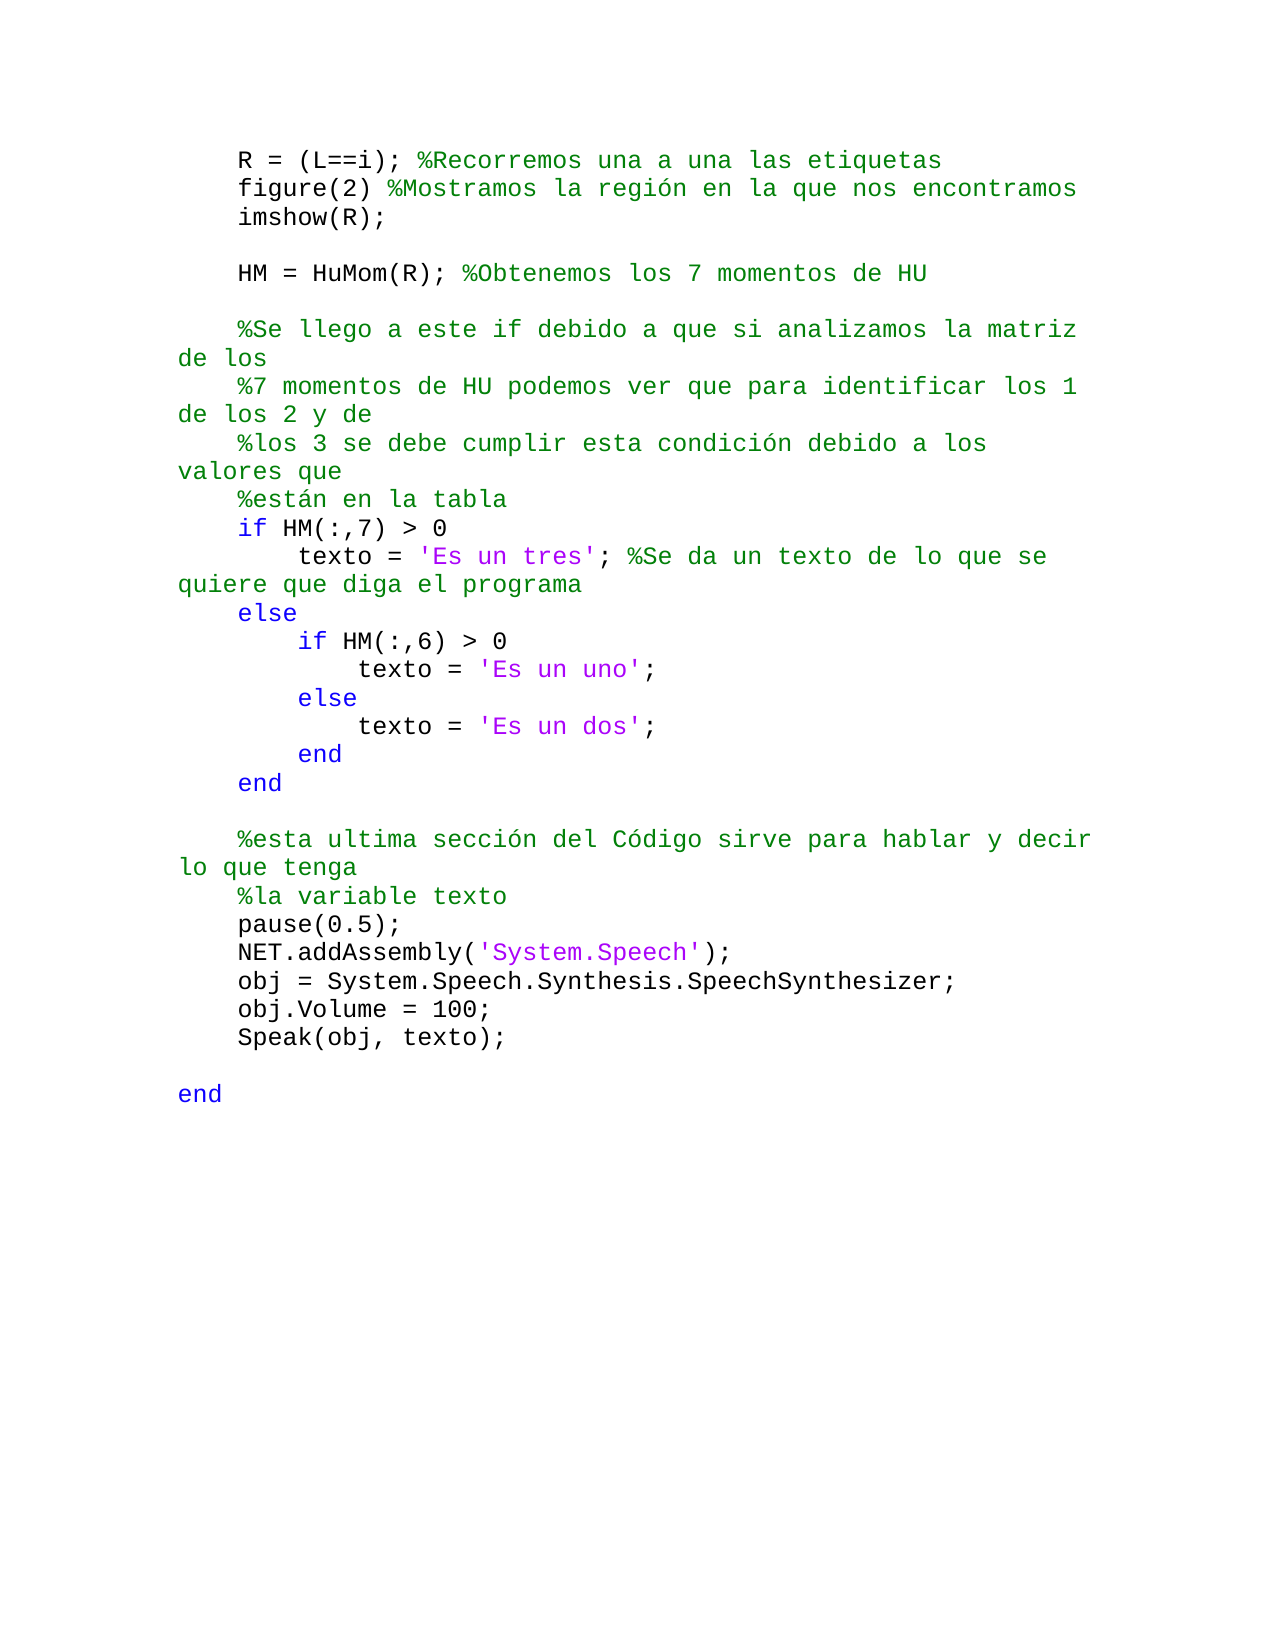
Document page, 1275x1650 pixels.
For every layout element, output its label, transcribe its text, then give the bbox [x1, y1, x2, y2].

text if HM(:,7) > 0 [177, 515, 1098, 544]
text %7 momentos de HU podemos ver que para identificar los 1 de los 2 y de [177, 374, 1098, 430]
text R = (L==i); %Recorremos una a una las etiquetas [177, 148, 1098, 176]
text %esta ultima sección del Código sirve para hablar y decir lo que tenga [177, 827, 1098, 883]
text if HM(:,6) > 0 [177, 629, 1098, 657]
text pause(0.5); [177, 912, 1098, 940]
text obj.Volume = 100; [177, 997, 1098, 1025]
text else [177, 600, 1098, 629]
text %los 3 se debe cumplir esta condición debido a los valores que [177, 430, 1098, 487]
text texto = 'Es un tres'; %Se da un texto de lo que se quiere que diga el programa [177, 544, 1098, 600]
text %están en la tabla [177, 487, 1098, 515]
text imshow(R); [177, 204, 1098, 233]
text HM = HuMom(R); %Obtenemos los 7 momentos de HU [177, 261, 1098, 289]
text %Se llego a este if debido a que si analizamos la matriz de los [177, 317, 1098, 374]
text NET.addAssembly('System.Speech'); [177, 940, 1098, 968]
text texto = 'Es un uno'; [177, 657, 1098, 685]
text end [177, 770, 1098, 799]
text texto = 'Es un dos'; [177, 714, 1098, 742]
text figure(2) %Mostramos la región en la que nos encontramos [177, 176, 1098, 204]
text Speak(obj, texto); [177, 1025, 1098, 1053]
text %la variable texto [177, 883, 1098, 912]
text else [177, 685, 1098, 714]
text end [177, 742, 1098, 770]
text end [177, 1081, 1098, 1110]
text obj = System.Speech.Synthesis.SpeechSynthesizer; [177, 968, 1098, 997]
